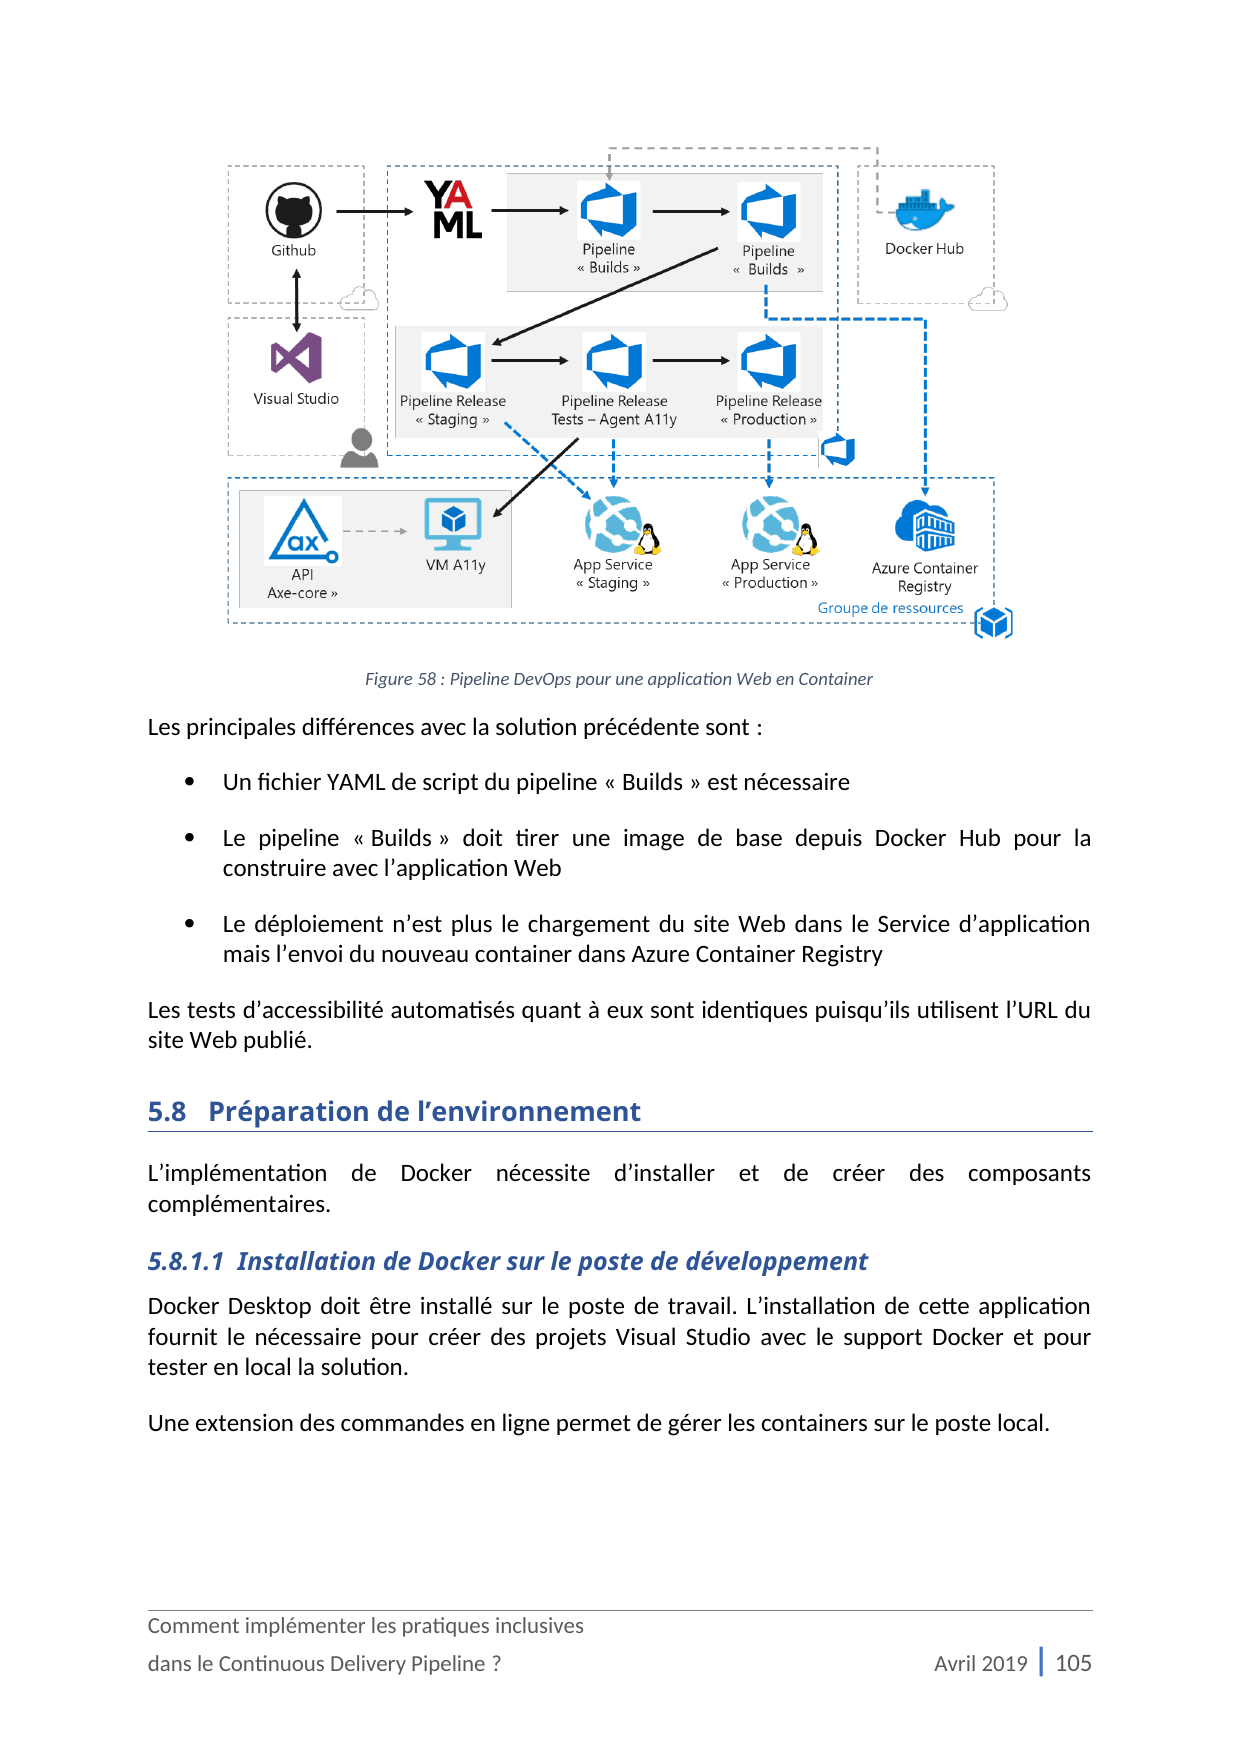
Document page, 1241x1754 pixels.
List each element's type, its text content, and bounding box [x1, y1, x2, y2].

list Le déploiement n’est plus le chargement du site Web dans le Service d’application mais l’envoi du nouveau container dans Azure Container Registry [185, 908, 1093, 969]
text Une extension des commandes en ligne permet de gérer les containers sur le poste local. [148, 1407, 1093, 1437]
text Les tests d’accessibilité automatisés quant à eux sont identiques puisqu’ils utilisent l’URL du site Web publié. [148, 994, 1093, 1055]
list Le pipeline « Builds » doit tirer une image de base depuis Docker Hub pour la construire avec l’application Web [185, 822, 1093, 883]
picture [227, 147, 1013, 642]
subtitle Préparation de l’environnement [148, 1092, 1093, 1131]
text L’implémentation de Docker nécessite d’installer et de créer des composants complémentaires. [148, 1157, 1093, 1218]
list Un fichier YAML de script du pipeline « Builds » est nécessaire [185, 766, 1093, 797]
subtitle Installation de Docker sur le poste de développement [148, 1243, 1093, 1278]
text Docker Desktop doit être installé sur le poste de travail. L’installation de cette application fournit le nécessaire pour créer des projets Visual Studio avec le support Docker et pour tester en local la solution. [148, 1290, 1093, 1382]
text Les principales différences avec la solution précédente sont : [148, 711, 1093, 741]
